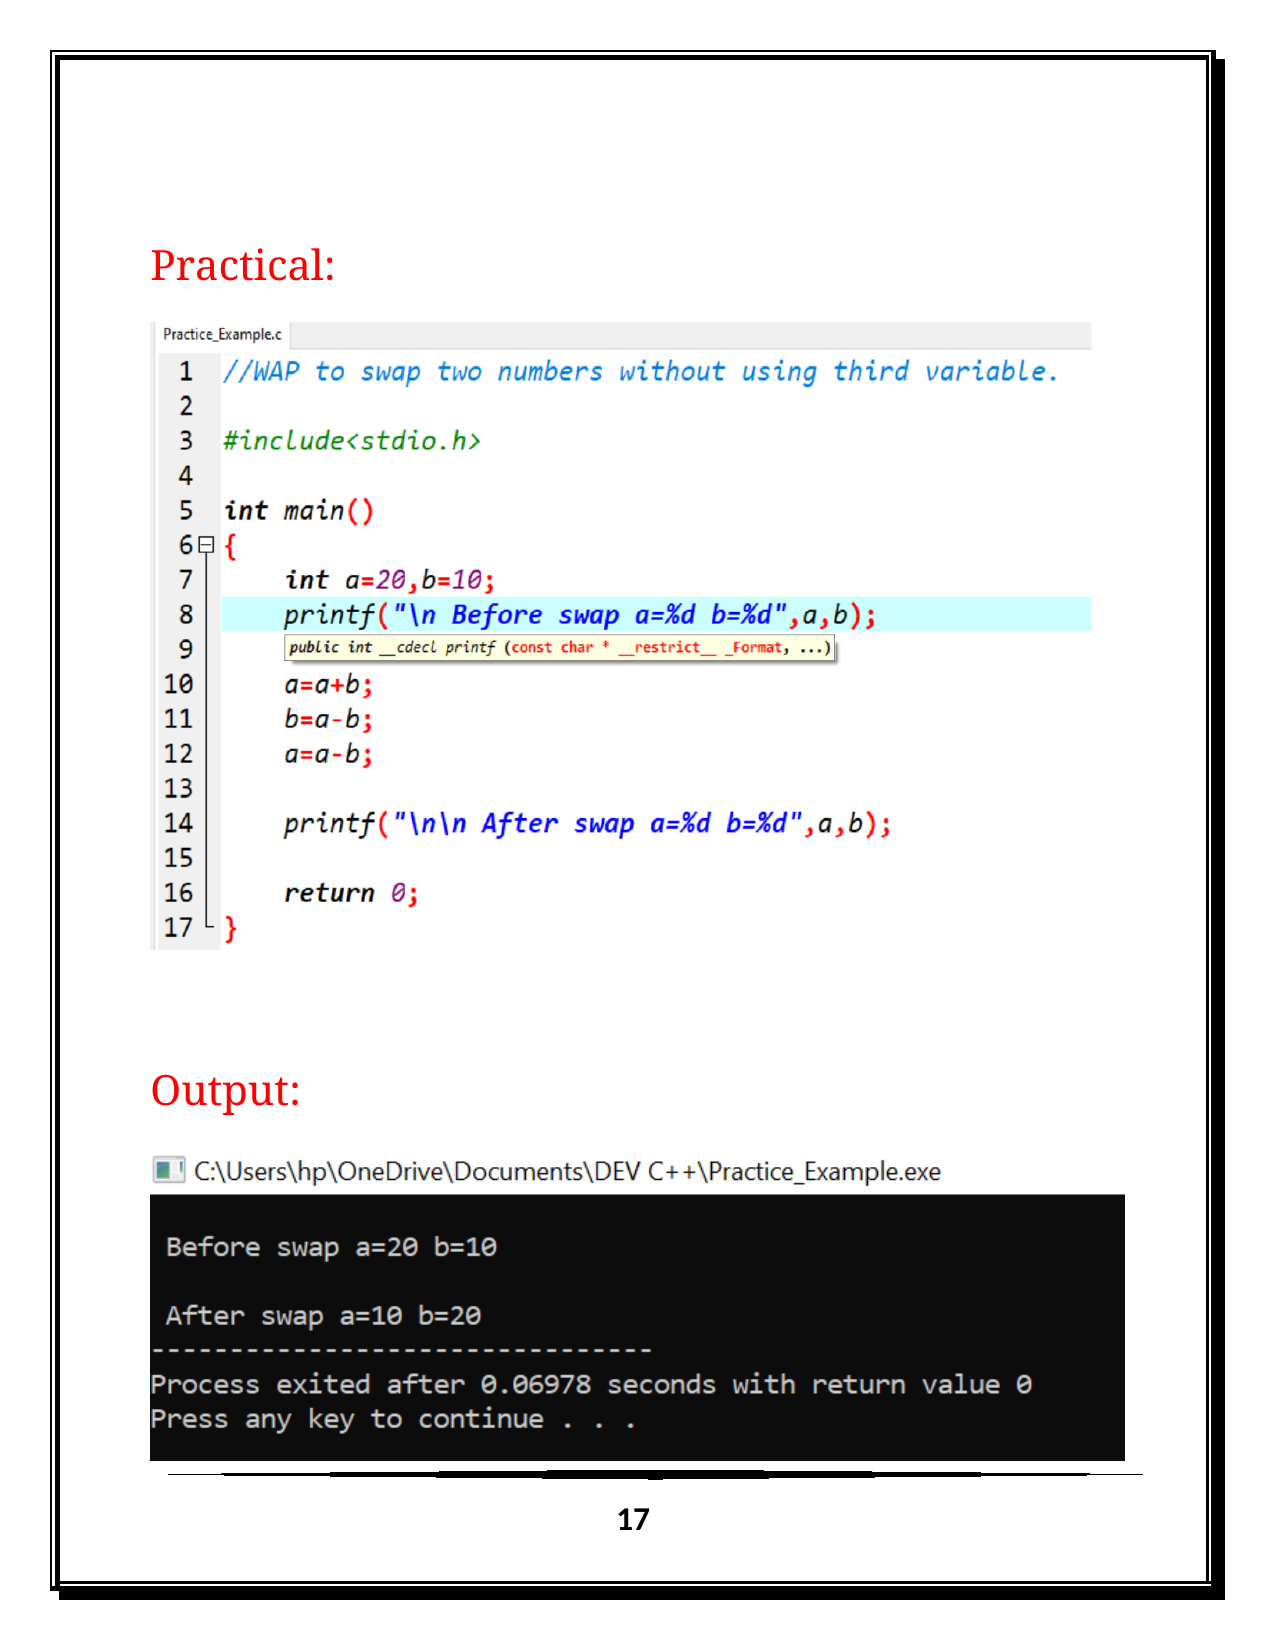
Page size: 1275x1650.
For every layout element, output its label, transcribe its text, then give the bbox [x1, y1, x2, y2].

picture [150, 322, 1092, 950]
picture [150, 1146, 1125, 1461]
text Practical: [150, 236, 1116, 293]
text Output: [150, 1060, 1116, 1117]
